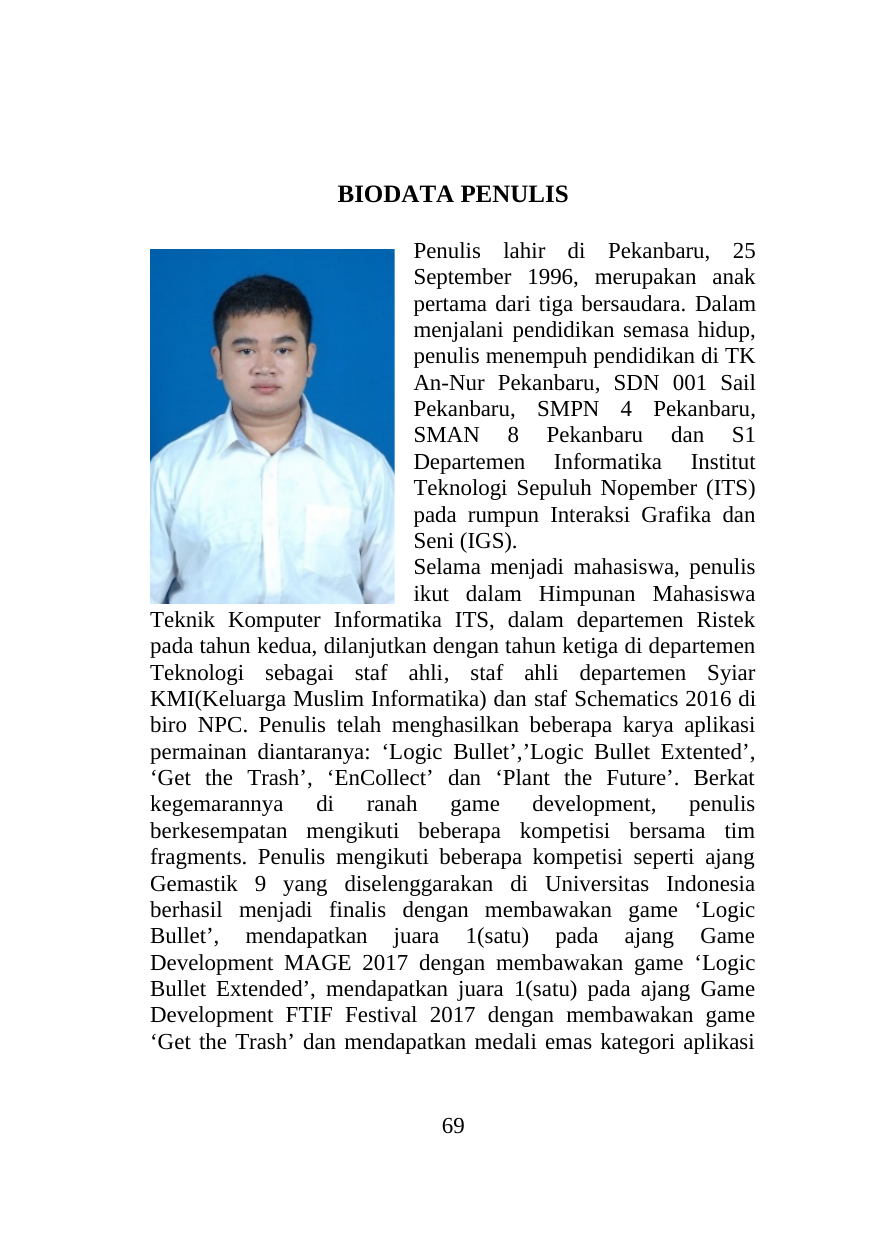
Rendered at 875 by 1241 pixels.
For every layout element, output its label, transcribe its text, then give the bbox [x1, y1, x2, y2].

subtitle BIODATA PENULIS [150, 179, 756, 208]
picture [150, 249, 395, 604]
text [150, 553, 756, 1054]
